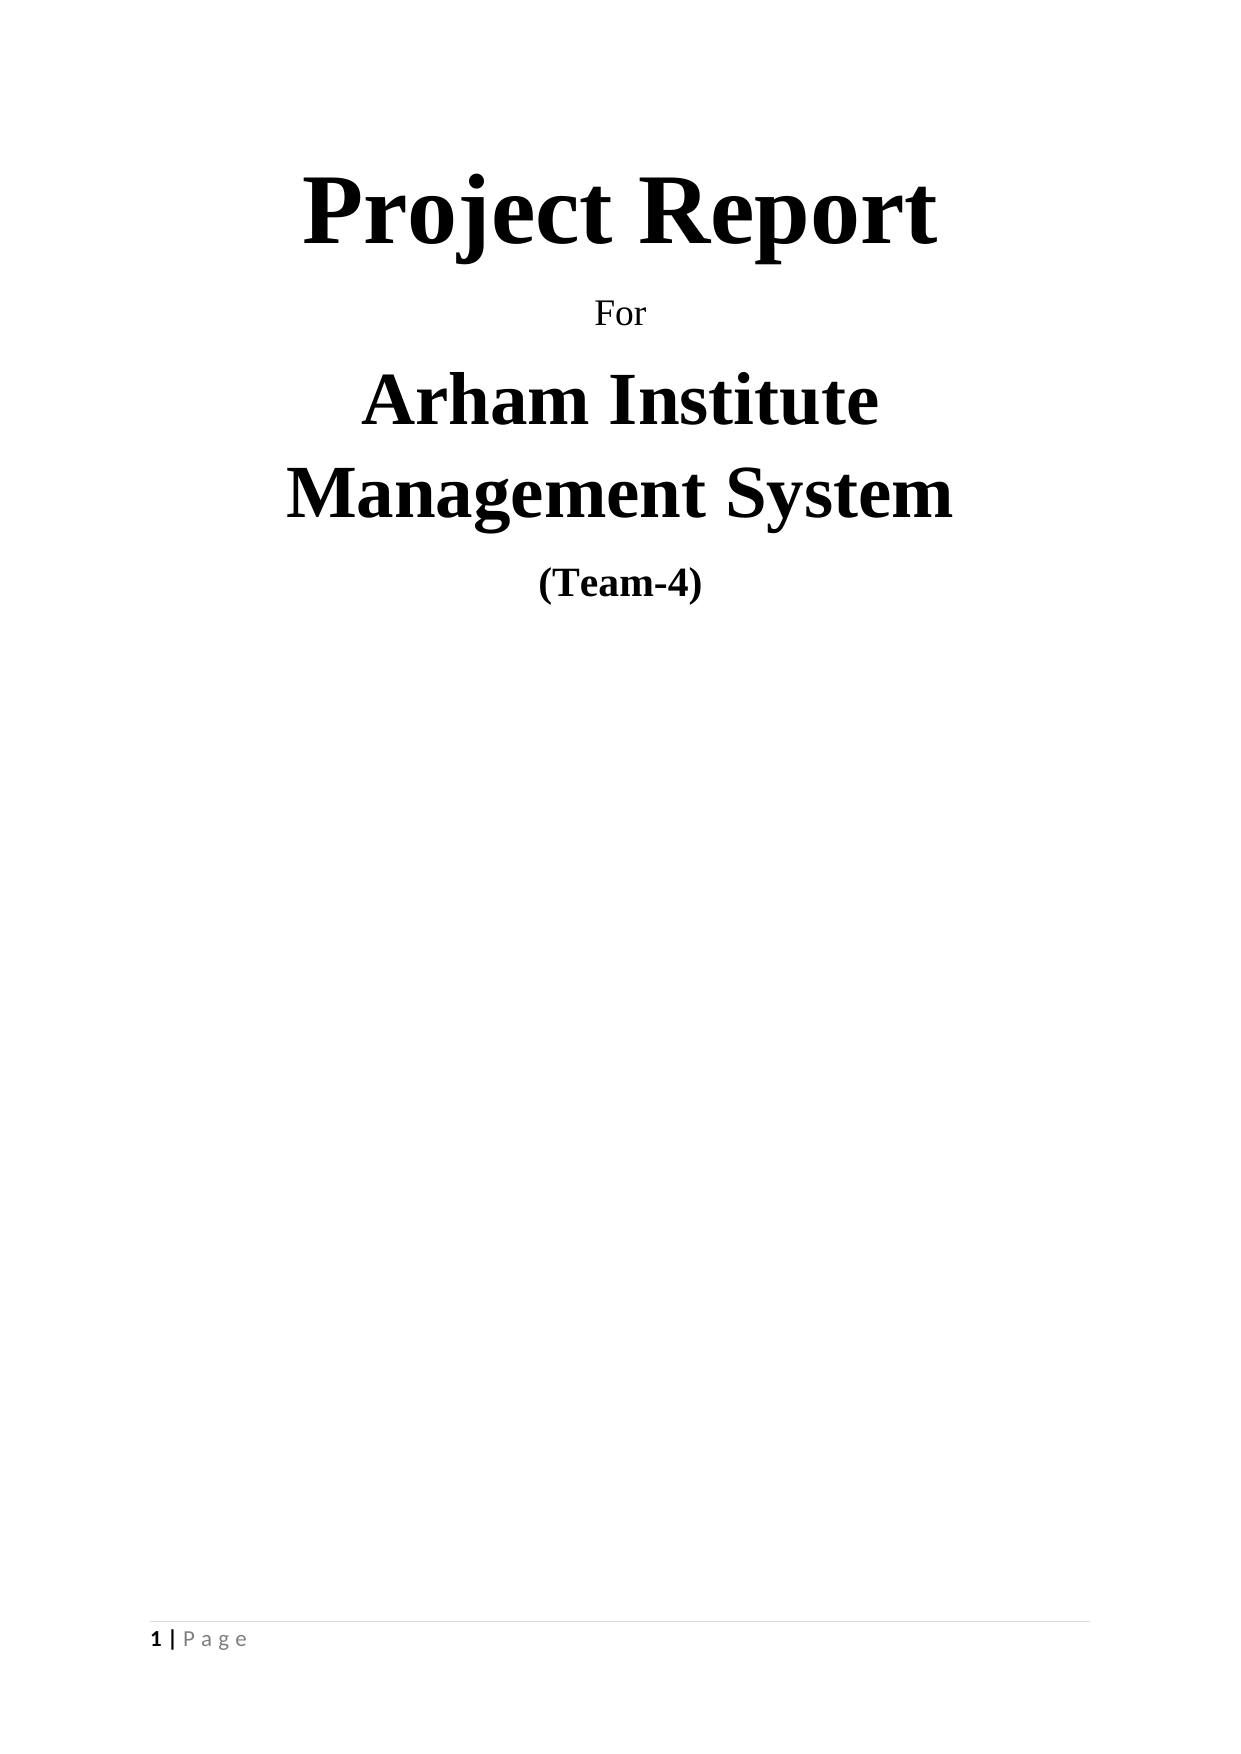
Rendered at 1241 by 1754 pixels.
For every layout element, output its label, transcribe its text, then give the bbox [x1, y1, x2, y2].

text For [150, 291, 1090, 334]
text Arham Institute Management System [150, 354, 1090, 533]
text Project Report [150, 150, 1090, 265]
text (Team-4) [150, 557, 1090, 605]
